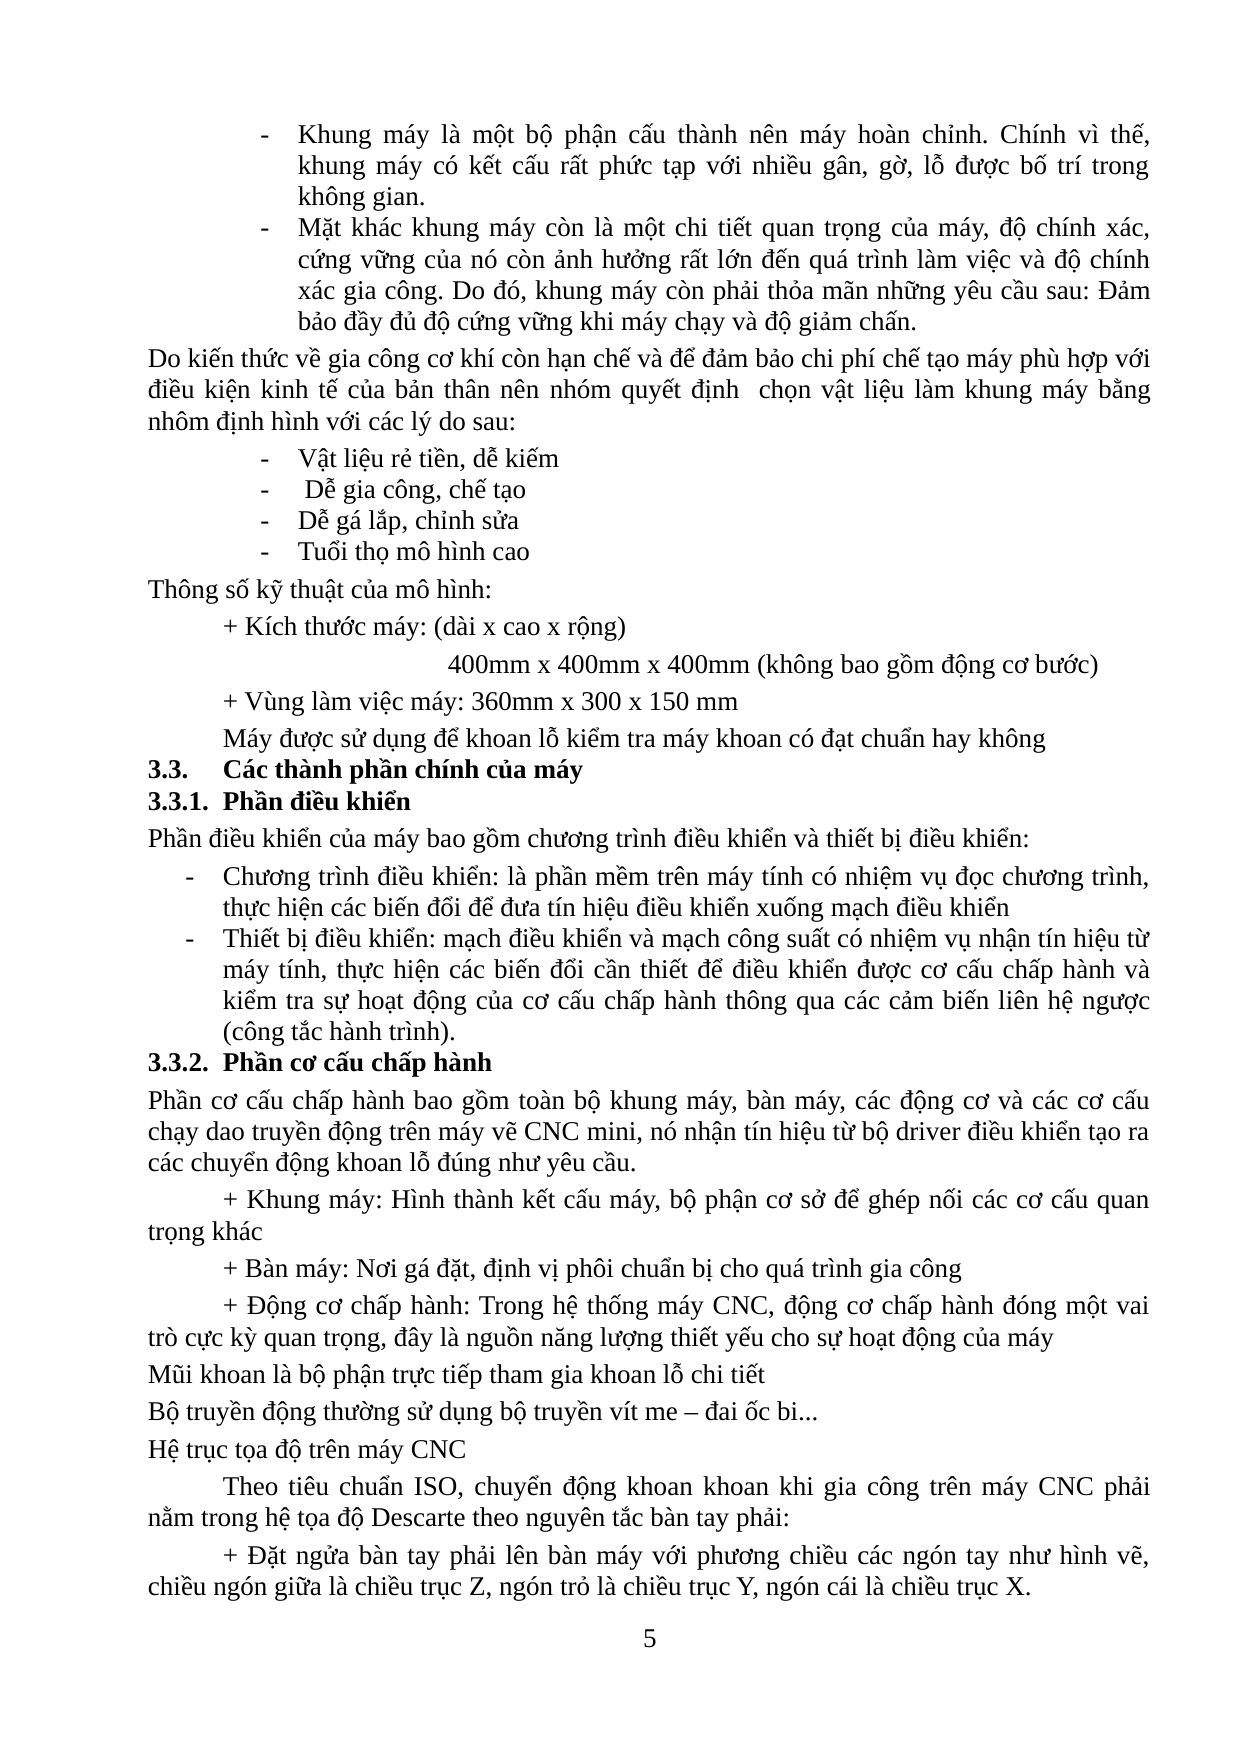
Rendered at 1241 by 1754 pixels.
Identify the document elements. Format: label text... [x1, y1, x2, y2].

text Mũi khoan là bộ phận trực tiếp tham gia khoan lỗ chi tiết [148, 1358, 1152, 1389]
list Dễ gá lắp, chỉnh sửa [260, 504, 1152, 536]
text + Khung máy: Hình thành kết cấu máy, bộ phận cơ sở để ghép nối các cơ cấu quan trọng khác [148, 1183, 1152, 1246]
list Mặt khác khung máy còn là một chi tiết quan trọng của máy, độ chính xác, cứng vững của nó còn ảnh hưởng rất lớn đến quá trình làm việc và độ chính xác gia công. Do đó, khung máy còn phải thỏa mãn những yêu cầu sau: Đảm bảo đầy đủ độ cứng vững khi máy chạy và độ giảm chấn. [260, 212, 1152, 336]
text + Đặt ngửa bàn tay phải lên bàn máy với phương chiều các ngón tay như hình vẽ, chiều ngón giữa là chiều trục Z, ngón trỏ là chiều trục Y, ngón cái là chiều trục X. [148, 1539, 1152, 1601]
text + Kích thước máy: (dài x cao x rộng) [223, 610, 1152, 641]
list Khung máy là một bộ phận cấu thành nên máy hoàn chỉnh. Chính vì thế, khung máy có kết cấu rất phức tạp với nhiều gân, gờ, lỗ được bố trí trong không gian. [260, 118, 1152, 212]
text Hệ trục tọa độ trên máy CNC [148, 1433, 1152, 1464]
text Theo tiêu chuẩn ISO, chuyển động khoan khoan khi gia công trên máy CNC phải nằm trong hệ tọa độ Descarte theo nguyên tắc bàn tay phải: [148, 1470, 1152, 1532]
list Máy được sử dụng để khoan lỗ kiểm tra máy khoan có đạt chuẩn hay không [223, 722, 1152, 754]
text Do kiến thức về gia công cơ khí còn hạn chế và để đảm bảo chi phí chế tạo máy phù hợp với điều kiện kinh tế của bản thân nên nhóm quyết định chọn vật liệu làm khung máy bằng nhôm định hình với các lý do sau: [148, 342, 1152, 436]
text + Bàn máy: Nơi gá đặt, định vị phôi chuẩn bị cho quá trình gia công [148, 1252, 1152, 1283]
text 400mm x 400mm x 400mm (không bao gồm động cơ bước) [223, 648, 1152, 679]
text Thông số kỹ thuật của mô hình: [148, 573, 1152, 604]
list Phần điều khiển [148, 785, 1152, 816]
list Thiết bị điều khiển: mạch điều khiển và mạch công suất có nhiệm vụ nhận tín hiệu từ máy tính, thực hiện các biến đổi cần thiết để điều khiển được cơ cấu chấp hành và kiểm tra sự hoạt động của cơ cấu chấp hành thông qua các cảm biến liên hệ ngược (công tắc hành trình). [185, 922, 1152, 1046]
text Phần điều khiển của máy bao gồm chương trình điều khiển và thiết bị điều khiển: [148, 822, 1152, 853]
text Phần cơ cấu chấp hành bao gồm toàn bộ khung máy, bàn máy, các động cơ và các cơ cấu chạy dao truyền động trên máy vẽ CNC mini, nó nhận tín hiệu từ bộ driver điều khiển tạo ra các chuyển động khoan lỗ đúng như yêu cầu. [148, 1084, 1152, 1177]
text + Động cơ chấp hành: Trong hệ thống máy CNC, động cơ chấp hành đóng một vai trò cực kỳ quan trọng, đây là nguồn năng lượng thiết yếu cho sự hoạt động của máy [148, 1289, 1152, 1352]
text + Vùng làm việc máy: 360mm x 300 x 150 mm [223, 685, 1152, 716]
list Vật liệu rẻ tiền, dễ kiếm [260, 442, 1152, 473]
list Dễ gia công, chế tạo [260, 473, 1152, 504]
text Bộ truyền động thường sử dụng bộ truyền vít me – đai ốc bi... [148, 1395, 1152, 1427]
list Chương trình điều khiển: là phần mềm trên máy tính có nhiệm vụ đọc chương trình, thực hiện các biến đổi để đưa tín hiệu điều khiển xuống mạch điều khiển [185, 859, 1152, 922]
list Phần cơ cấu chấp hành [148, 1046, 1152, 1078]
list Tuổi thọ mô hình cao [260, 536, 1152, 567]
list Các thành phần chính của máy [148, 754, 1152, 785]
